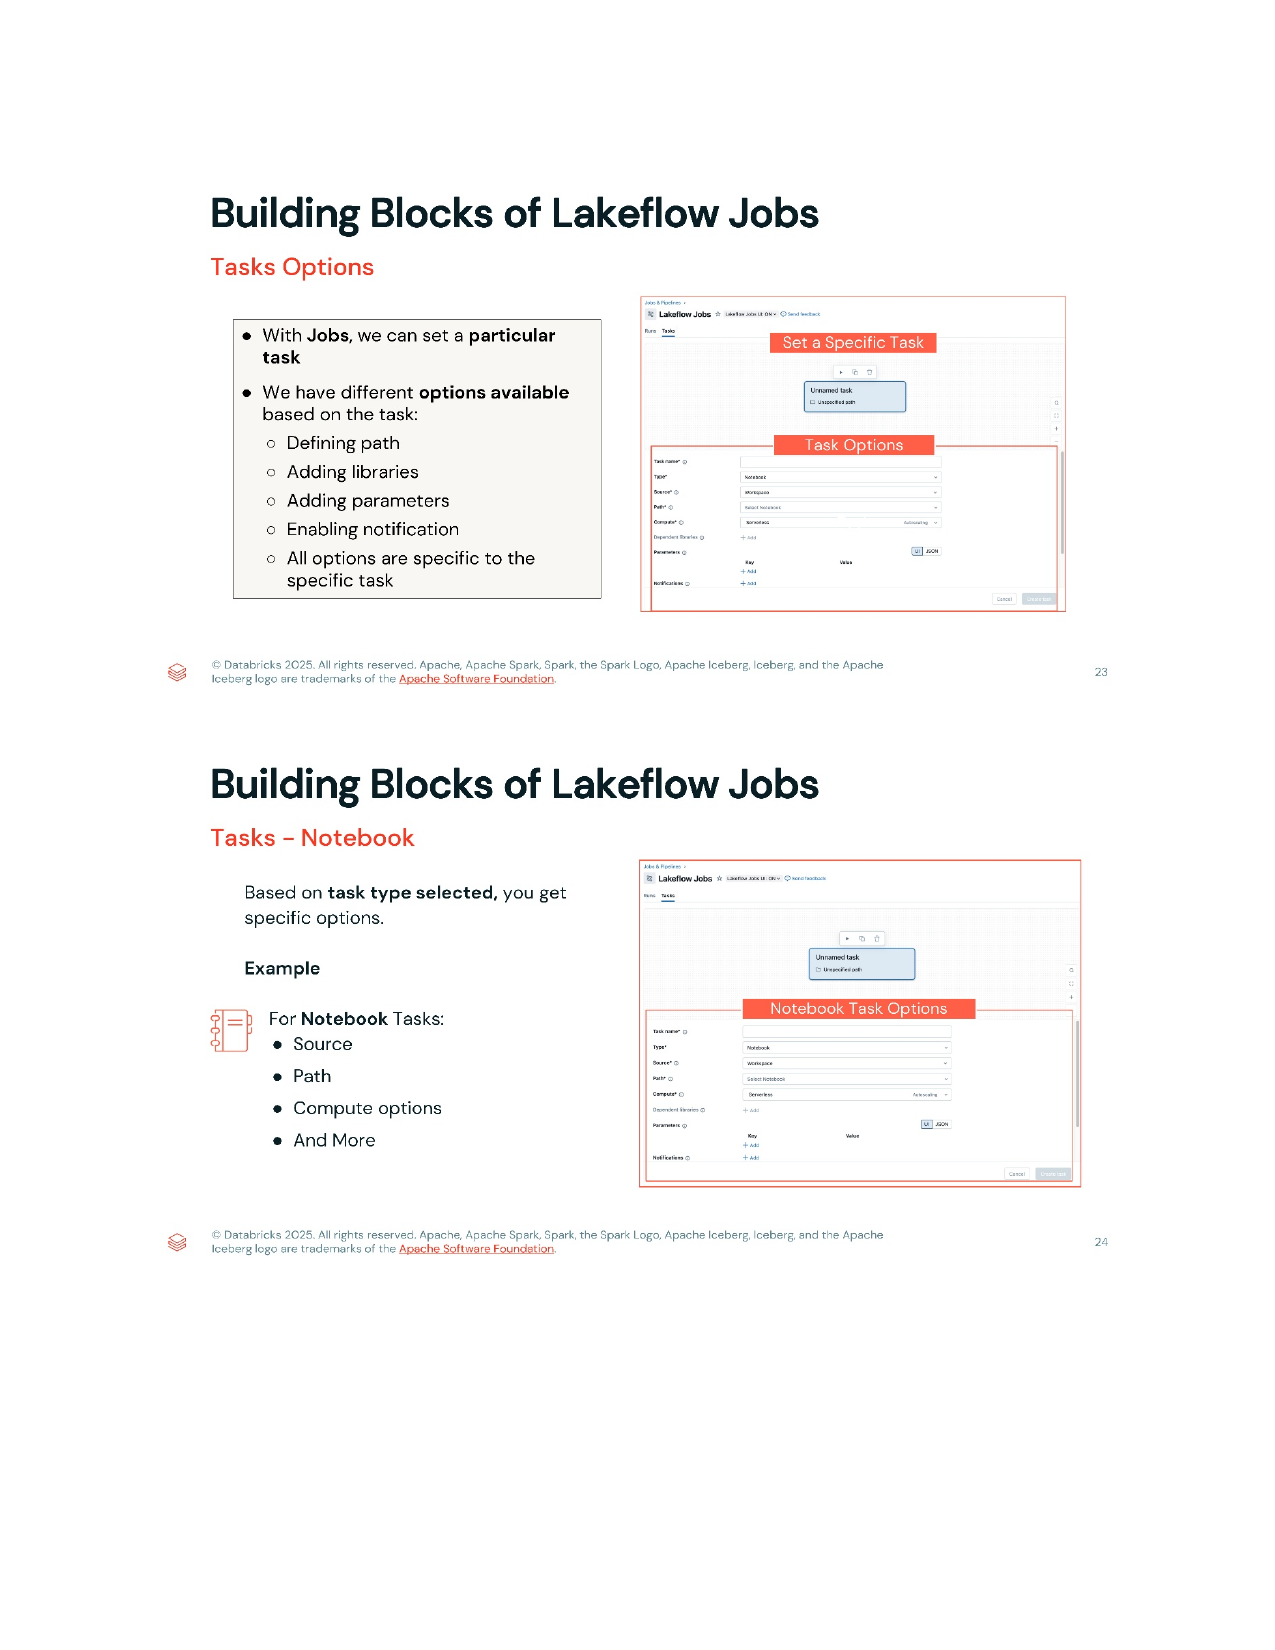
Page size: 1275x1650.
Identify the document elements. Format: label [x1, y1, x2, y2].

picture [150, 720, 1125, 1269]
picture [150, 150, 1125, 699]
